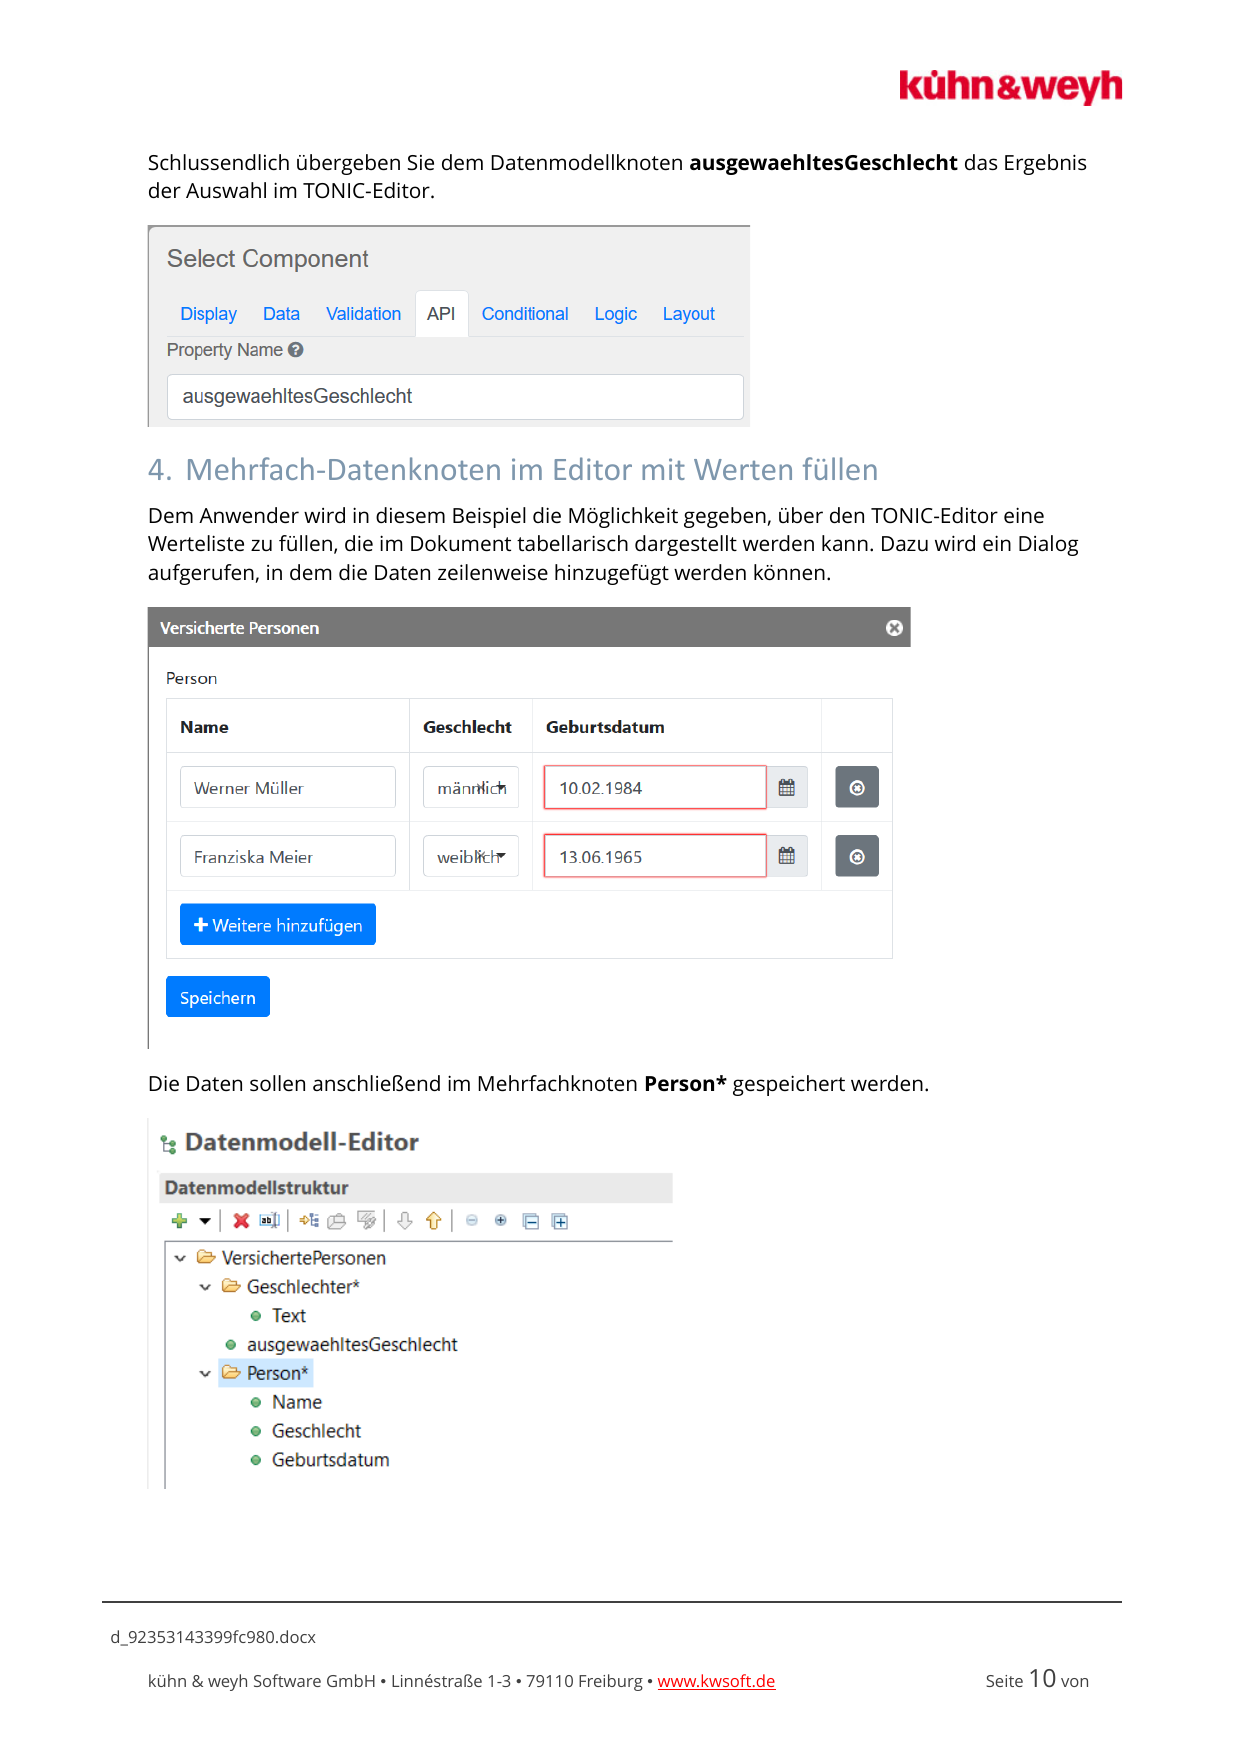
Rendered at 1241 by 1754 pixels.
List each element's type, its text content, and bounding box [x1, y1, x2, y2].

subtitle Mehrfach-Datenknoten im Editor mit Werten füllen [148, 448, 1093, 489]
picture [147, 225, 750, 427]
picture [900, 70, 1123, 106]
picture [147, 1118, 673, 1489]
text Schlussendlich übergeben Sie dem Datenmodellknoten ausgewaehltesGeschlecht das Ergebnis der Auswahl im TONIC-Editor. [148, 148, 1093, 204]
text Die Daten sollen anschließend im Mehrfachknoten Person* gespeichert werden. [148, 1069, 1093, 1098]
picture [147, 607, 911, 1049]
text Dem Anwender wird in diesem Beispiel die Möglichkeit gegeben, über den TONIC-Editor eine Werteliste zu füllen, die im Dokument tabellarisch dargestellt werden kann. Dazu wird ein Dialog aufgerufen, in dem die Daten zeilenweise hinzugefügt werden können. [148, 501, 1093, 586]
